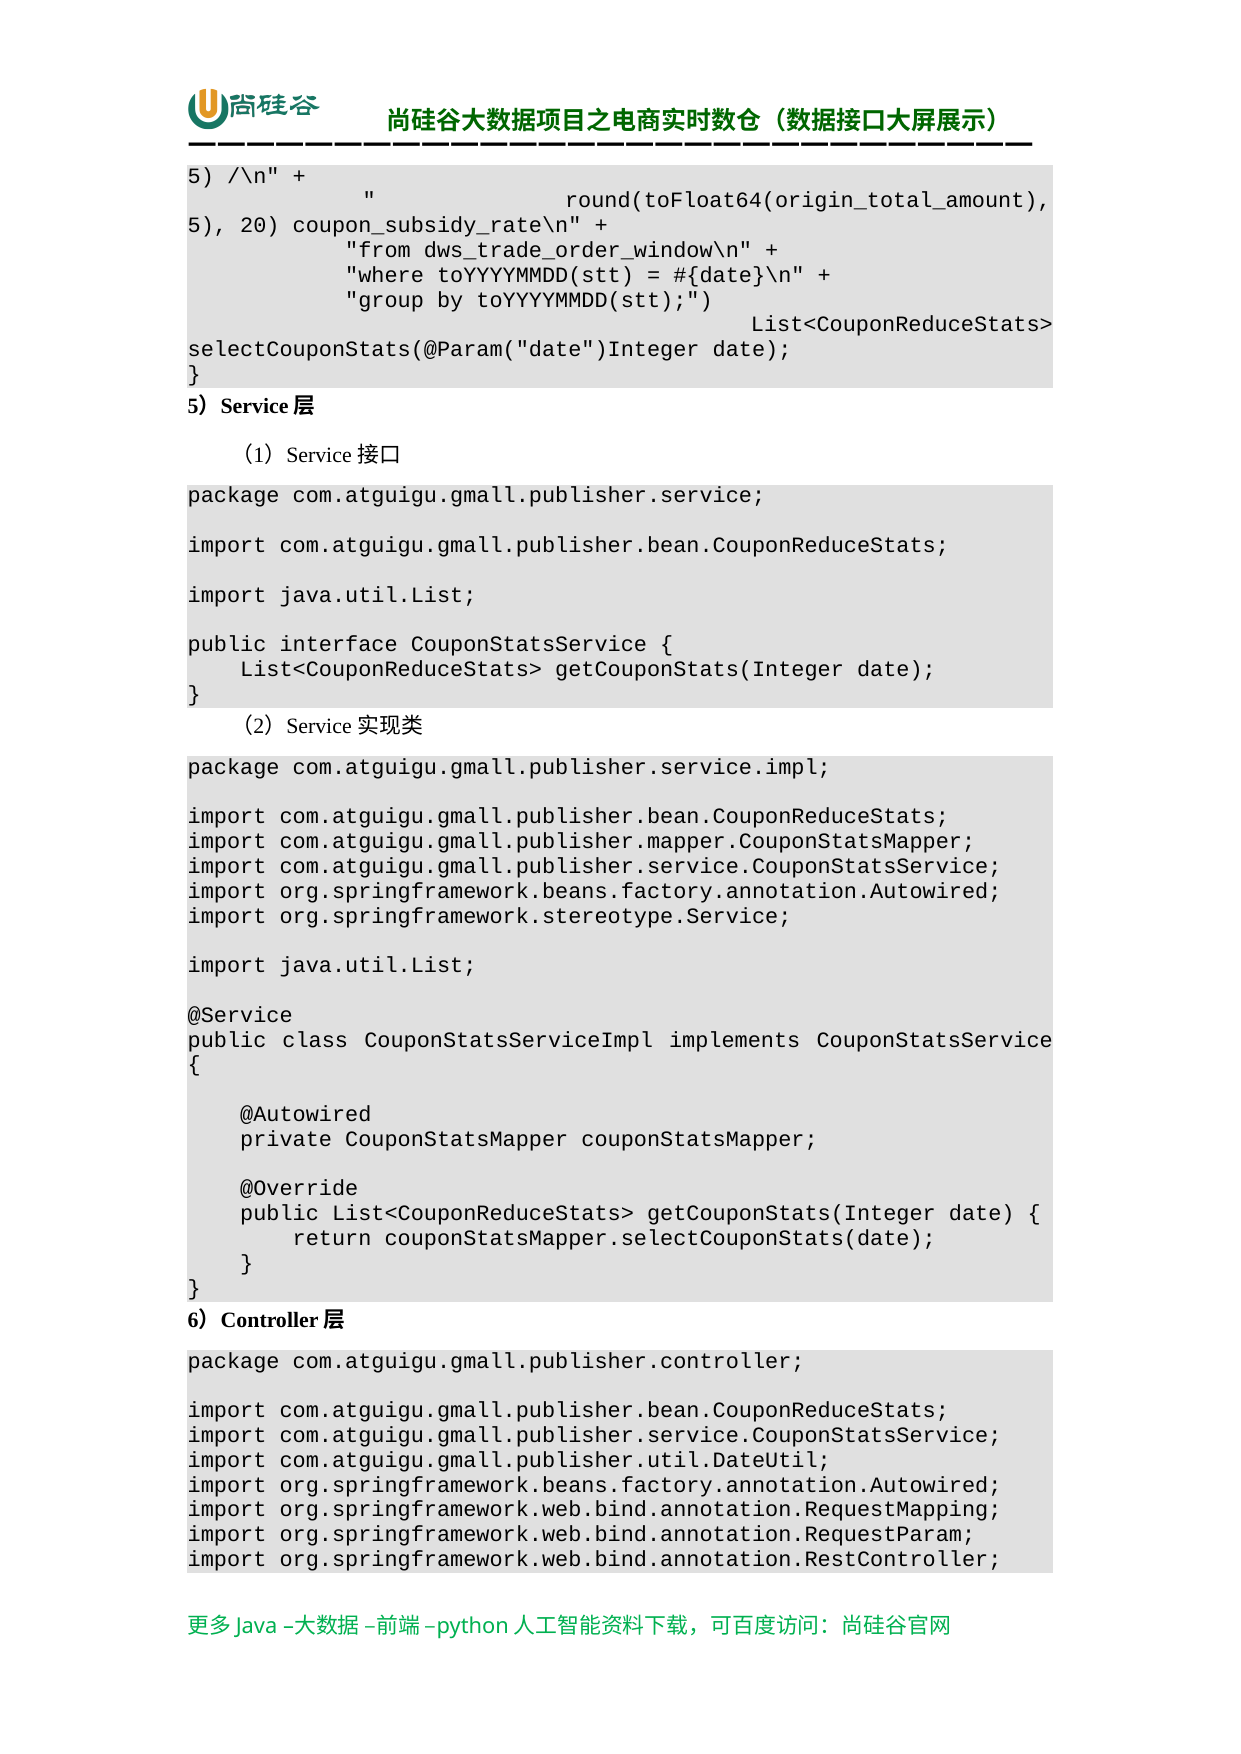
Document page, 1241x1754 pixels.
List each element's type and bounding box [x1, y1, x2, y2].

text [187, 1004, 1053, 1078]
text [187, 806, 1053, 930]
picture [187, 88, 321, 130]
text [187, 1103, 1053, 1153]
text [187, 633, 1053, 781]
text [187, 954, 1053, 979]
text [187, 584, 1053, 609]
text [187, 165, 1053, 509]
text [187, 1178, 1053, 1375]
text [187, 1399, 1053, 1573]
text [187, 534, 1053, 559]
